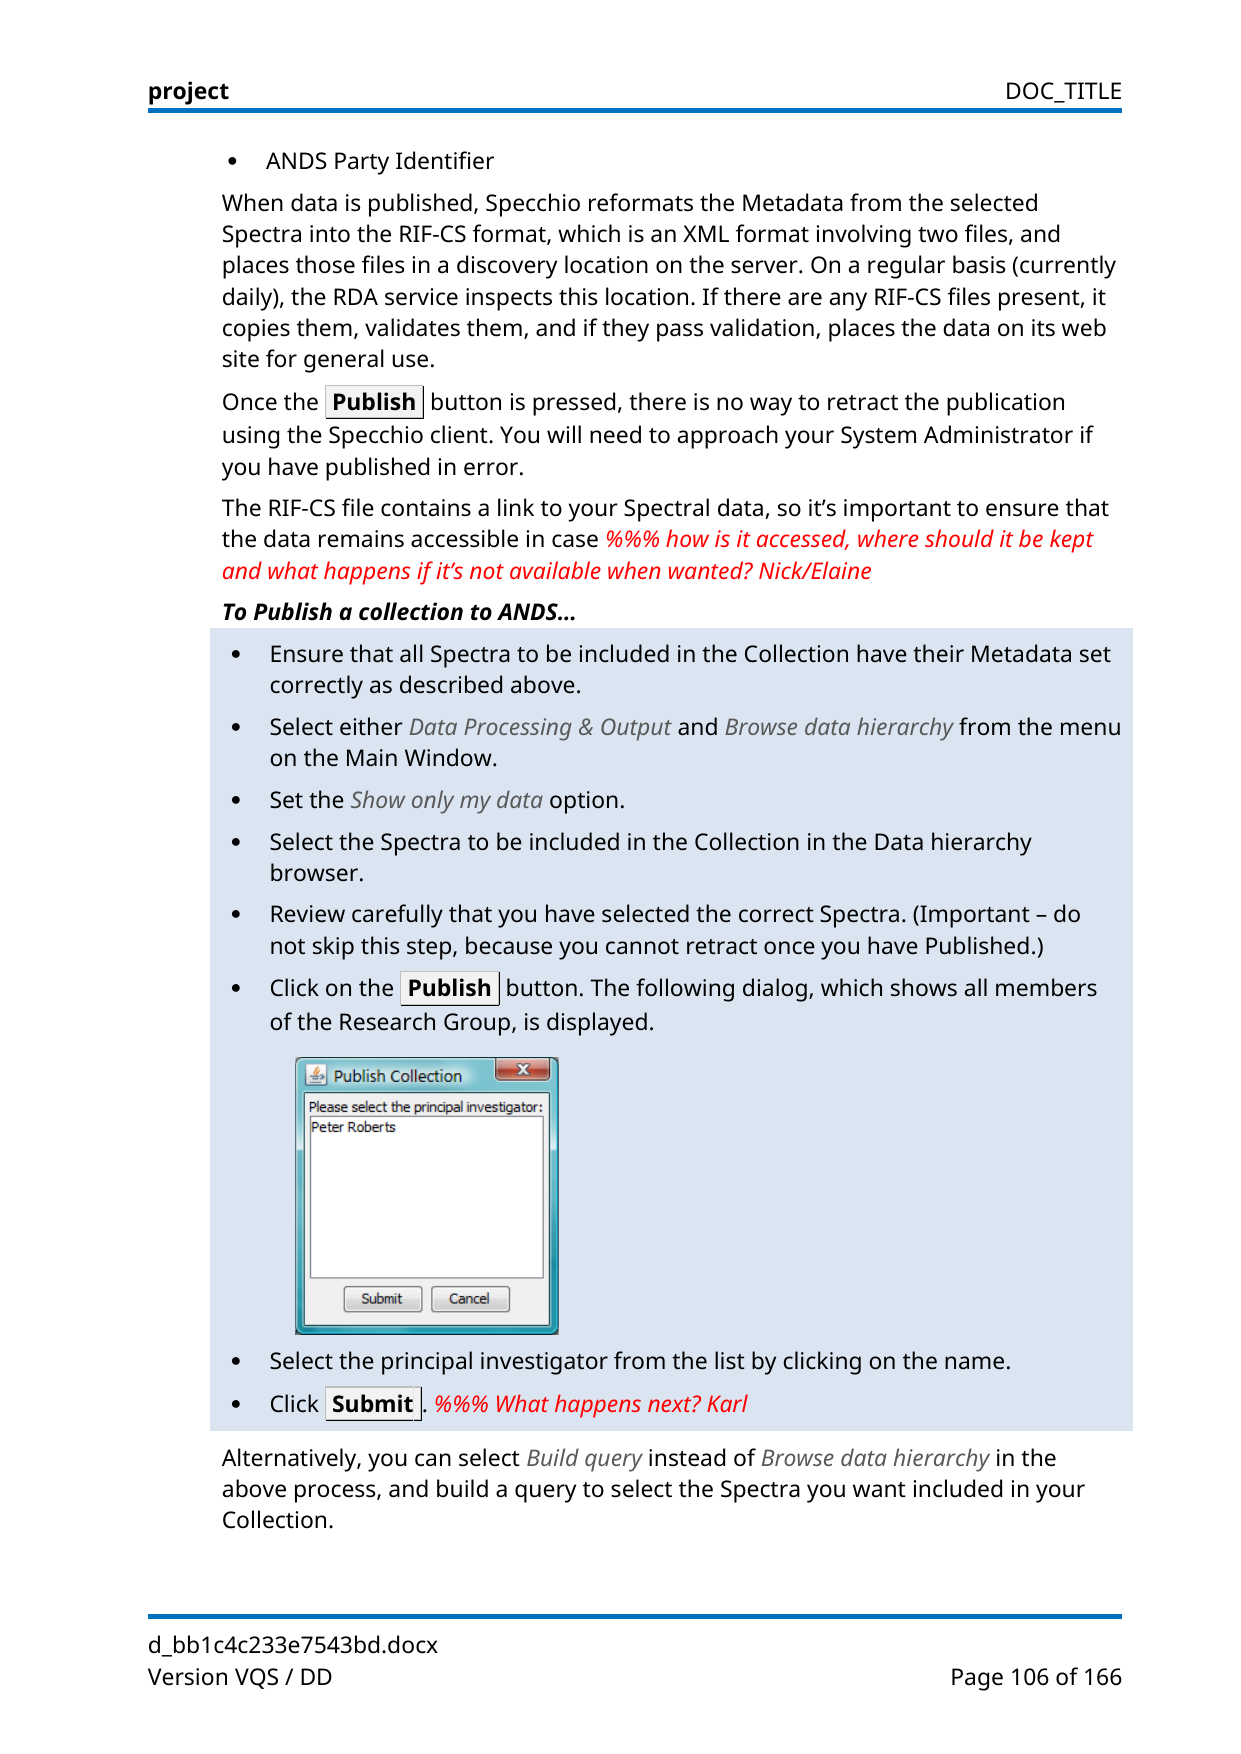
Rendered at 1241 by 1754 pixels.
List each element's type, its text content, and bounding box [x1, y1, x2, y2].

text Alternatively, you can select Build query instead of Browse data hierarchy in the above process, and build a query to select the Spectra you want included in your Collection. [222, 1442, 1122, 1535]
picture [295, 1057, 559, 1335]
text The RIF-CS file contains a link to your Spectral data, so it’s important to ensure that the data remains accessible in case %%% how is it accessed, where should it be kept and what happens if it’s not available when wanted? Nick/Elaine [222, 492, 1122, 586]
text ANDS Party Identifier [228, 145, 1122, 176]
text When data is published, Specchio reformats the Metadata from the selected Spectra into the RIF-CS format, which is an XML format involving two files, and places those files in a discovery location on the server. On a regular basis (currently daily), the RDA service inspects this location. If there are any RIF-CS files present, it copies them, validates them, and if they pass validation, places the data on its web site for general use. [222, 187, 1122, 374]
table_header Ensure that all Spectra to be included in the Collection have their Metadata set correctly as described above. Select either Data Processing & Output and Browse data hierarchy from the menu on the Main Window. Set the Show only my data option. Select the Spectra to be included in the Collection in the Data hierarchy browser. Review carefully that you have selected the correct Spectra. (Important – do not skip this step, because you cannot retract once you have Published.) Click on the Publish button. The following dialog, which shows all members of the Research Group, is displayed. Select the principal investigator from the list by clicking on the name. Click Submit . %%% What happens next? Karl [210, 628, 1133, 1431]
subtitle To Publish a collection to ANDS… [222, 596, 1122, 627]
text Once the Publish button is pressed, there is no way to retract the publication using the Specchio client. You will need to approach your System Administrator if you have published in error. [222, 385, 1122, 482]
